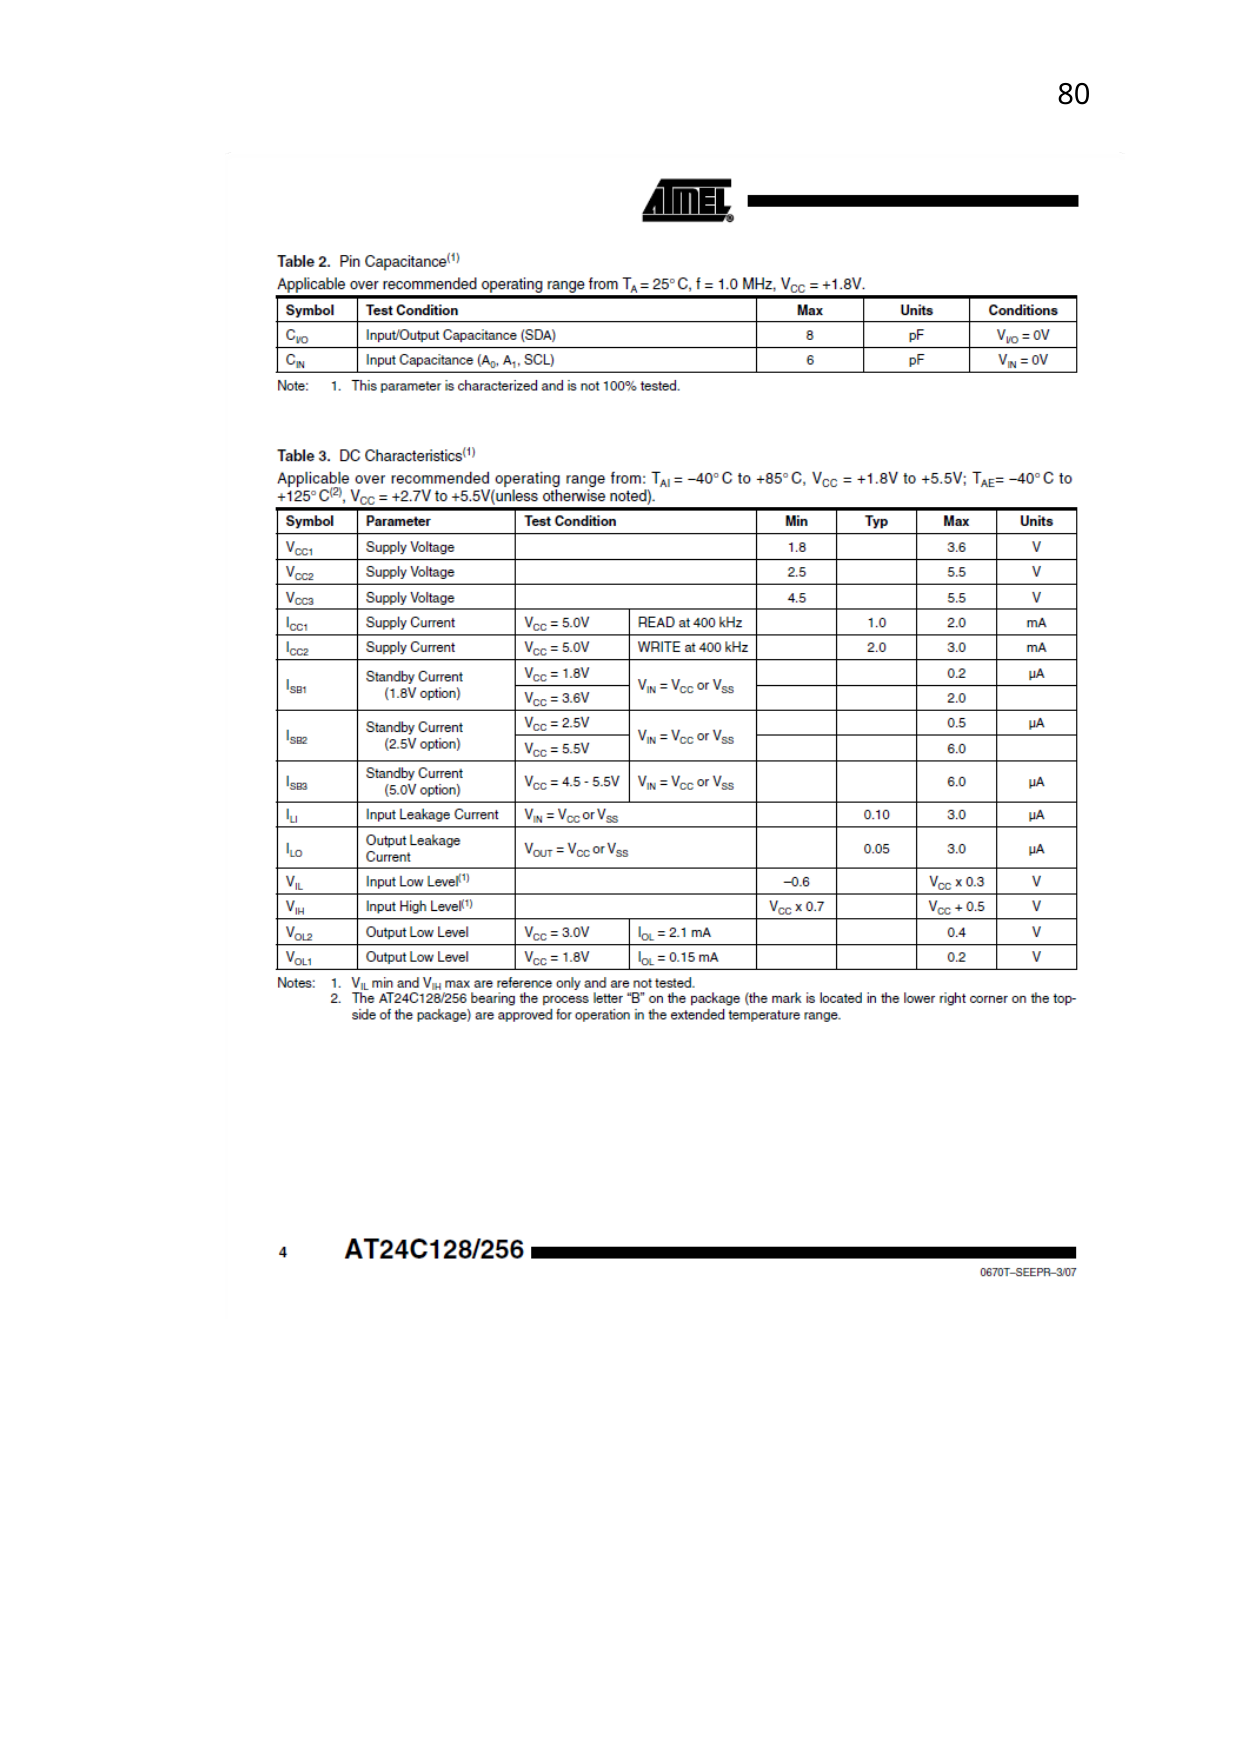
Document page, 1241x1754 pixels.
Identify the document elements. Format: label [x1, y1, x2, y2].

picture [225, 152, 1125, 1319]
